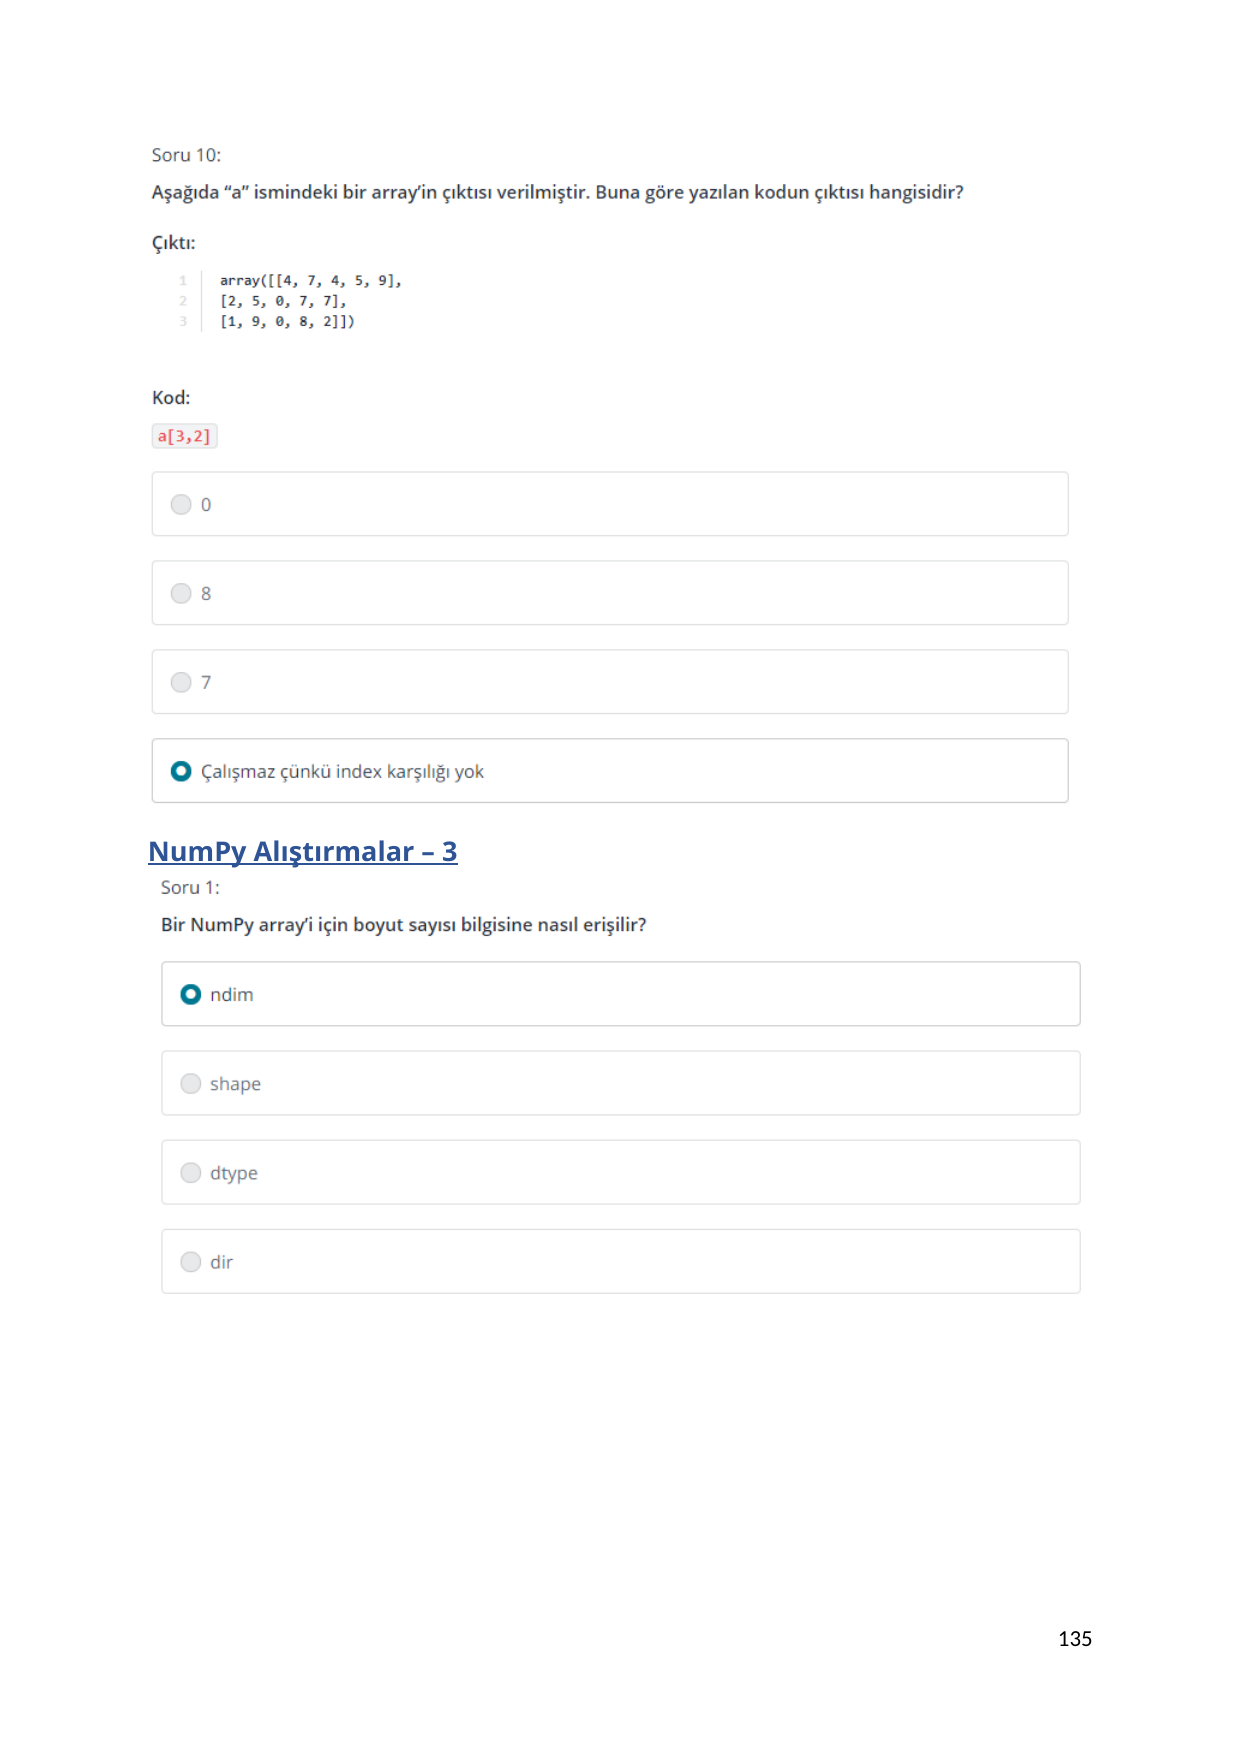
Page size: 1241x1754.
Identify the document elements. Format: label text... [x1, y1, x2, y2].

subtitle NumPy Alıştırmalar – 3 [148, 832, 1092, 869]
picture [147, 871, 1093, 1306]
picture [147, 147, 1093, 814]
